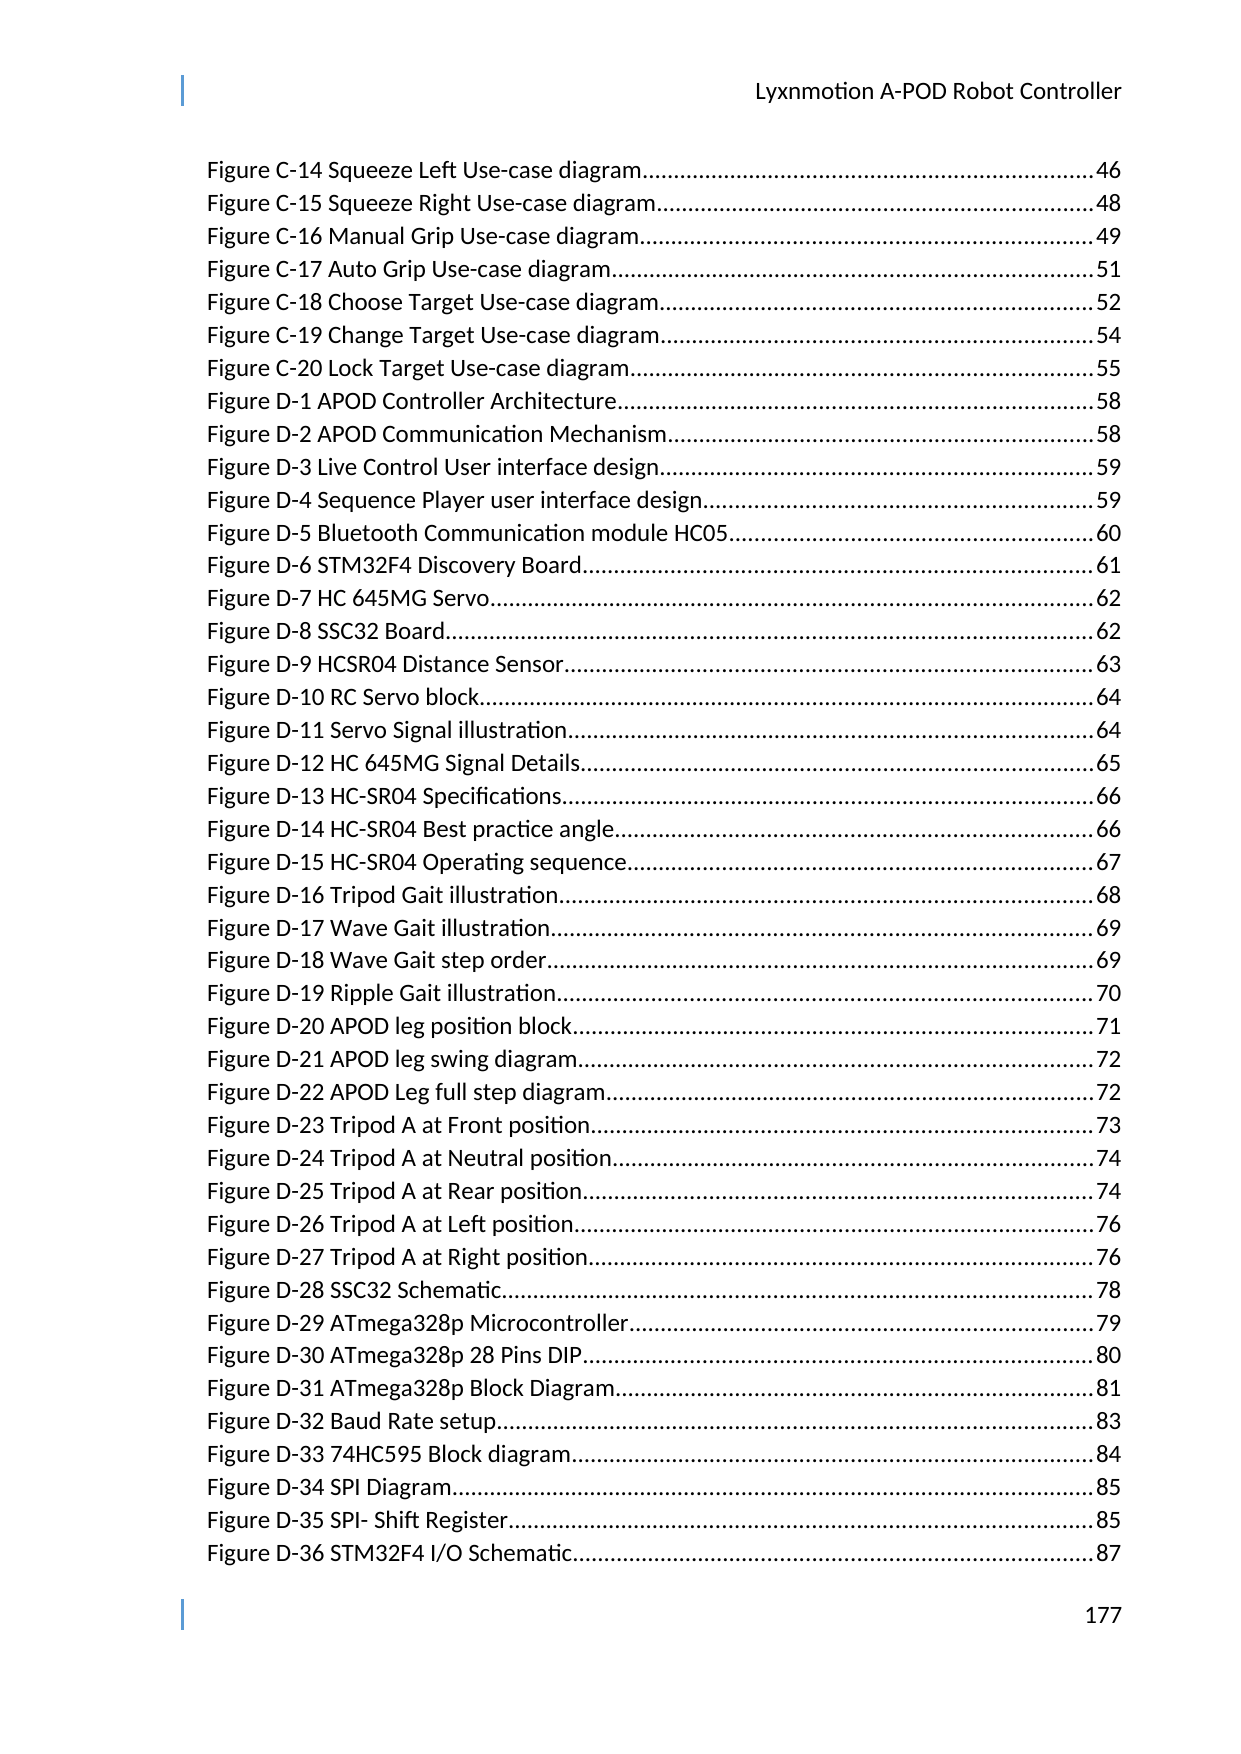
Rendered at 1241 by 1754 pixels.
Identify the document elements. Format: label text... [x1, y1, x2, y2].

text Figure D-32 Baud Rate setup 83 [207, 1406, 1122, 1436]
text Figure D-12 HC 645MG Signal Details 65 [207, 747, 1122, 778]
text Figure C-17 Auto Grip Use-case diagram 51 [207, 253, 1122, 284]
text Figure C-19 Change Target Use-case diagram 54 [207, 319, 1122, 350]
text Figure D-20 APOD leg position block 71 [207, 1011, 1122, 1041]
text Figure D-10 RC Servo block 64 [207, 681, 1122, 712]
text Figure D-36 STM32F4 I/O Schematic 87 [207, 1537, 1122, 1568]
text Figure C-15 Squeeze Right Use-case diagram 48 [207, 188, 1122, 218]
text Figure D-8 SSC32 Board 62 [207, 616, 1122, 646]
text Figure C-14 Squeeze Left Use-case diagram 46 [207, 155, 1122, 185]
text Figure D-4 Sequence Player user interface design 59 [207, 484, 1122, 514]
text Figure D-11 Servo Signal illustration 64 [207, 714, 1122, 745]
text Figure D-19 Ripple Gait illustration 70 [207, 978, 1122, 1008]
text Figure D-2 APOD Communication Mechanism 58 [207, 418, 1122, 448]
text Figure D-15 HC-SR04 Operating sequence 67 [207, 846, 1122, 876]
text Figure D-13 HC-SR04 Specifications 66 [207, 780, 1122, 811]
text Figure D-23 Tripod A at Front position 73 [207, 1109, 1122, 1140]
text Figure D-29 ATmega328p Microcontroller 79 [207, 1307, 1122, 1337]
text Figure D-28 SSC32 Schematic 78 [207, 1274, 1122, 1304]
text Figure D-25 Tripod A at Rear position 74 [207, 1175, 1122, 1206]
text Figure D-31 ATmega328p Block Diagram 81 [207, 1373, 1122, 1403]
text Figure C-18 Choose Target Use-case diagram 52 [207, 286, 1122, 317]
text Figure D-21 APOD leg swing diagram 72 [207, 1043, 1122, 1074]
text Figure D-22 APOD Leg full step diagram 72 [207, 1076, 1122, 1107]
text Figure D-17 Wave Gait illustration 69 [207, 912, 1122, 942]
text Figure D-35 SPI- Shift Register 85 [207, 1504, 1122, 1535]
text Figure D-6 STM32F4 Discovery Board 61 [207, 550, 1122, 580]
text Figure D-16 Tripod Gait illustration 68 [207, 879, 1122, 909]
text Figure D-30 ATmega328p 28 Pins DIP 80 [207, 1340, 1122, 1370]
text Figure D-34 SPI Diagram 85 [207, 1471, 1122, 1502]
text Figure D-14 HC-SR04 Best practice angle 66 [207, 813, 1122, 843]
text Figure D-9 HCSR04 Distance Sensor 63 [207, 648, 1122, 679]
text Figure D-18 Wave Gait step order 69 [207, 945, 1122, 975]
text Figure D-33 74HC595 Block diagram 84 [207, 1438, 1122, 1469]
text Figure D-5 Bluetooth Communication module HC05 60 [207, 517, 1122, 547]
text Figure D-27 Tripod A at Right position 76 [207, 1241, 1122, 1271]
text Figure D-7 HC 645MG Servo 62 [207, 583, 1122, 613]
text Figure D-1 APOD Controller Architecture 58 [207, 385, 1122, 416]
text Figure C-16 Manual Grip Use-case diagram 49 [207, 221, 1122, 251]
text Figure D-24 Tripod A at Neutral position 74 [207, 1142, 1122, 1173]
text Figure C-20 Lock Target Use-case diagram 55 [207, 352, 1122, 383]
text Figure D-26 Tripod A at Left position 76 [207, 1208, 1122, 1238]
text Figure D-3 Live Control User interface design 59 [207, 451, 1122, 481]
